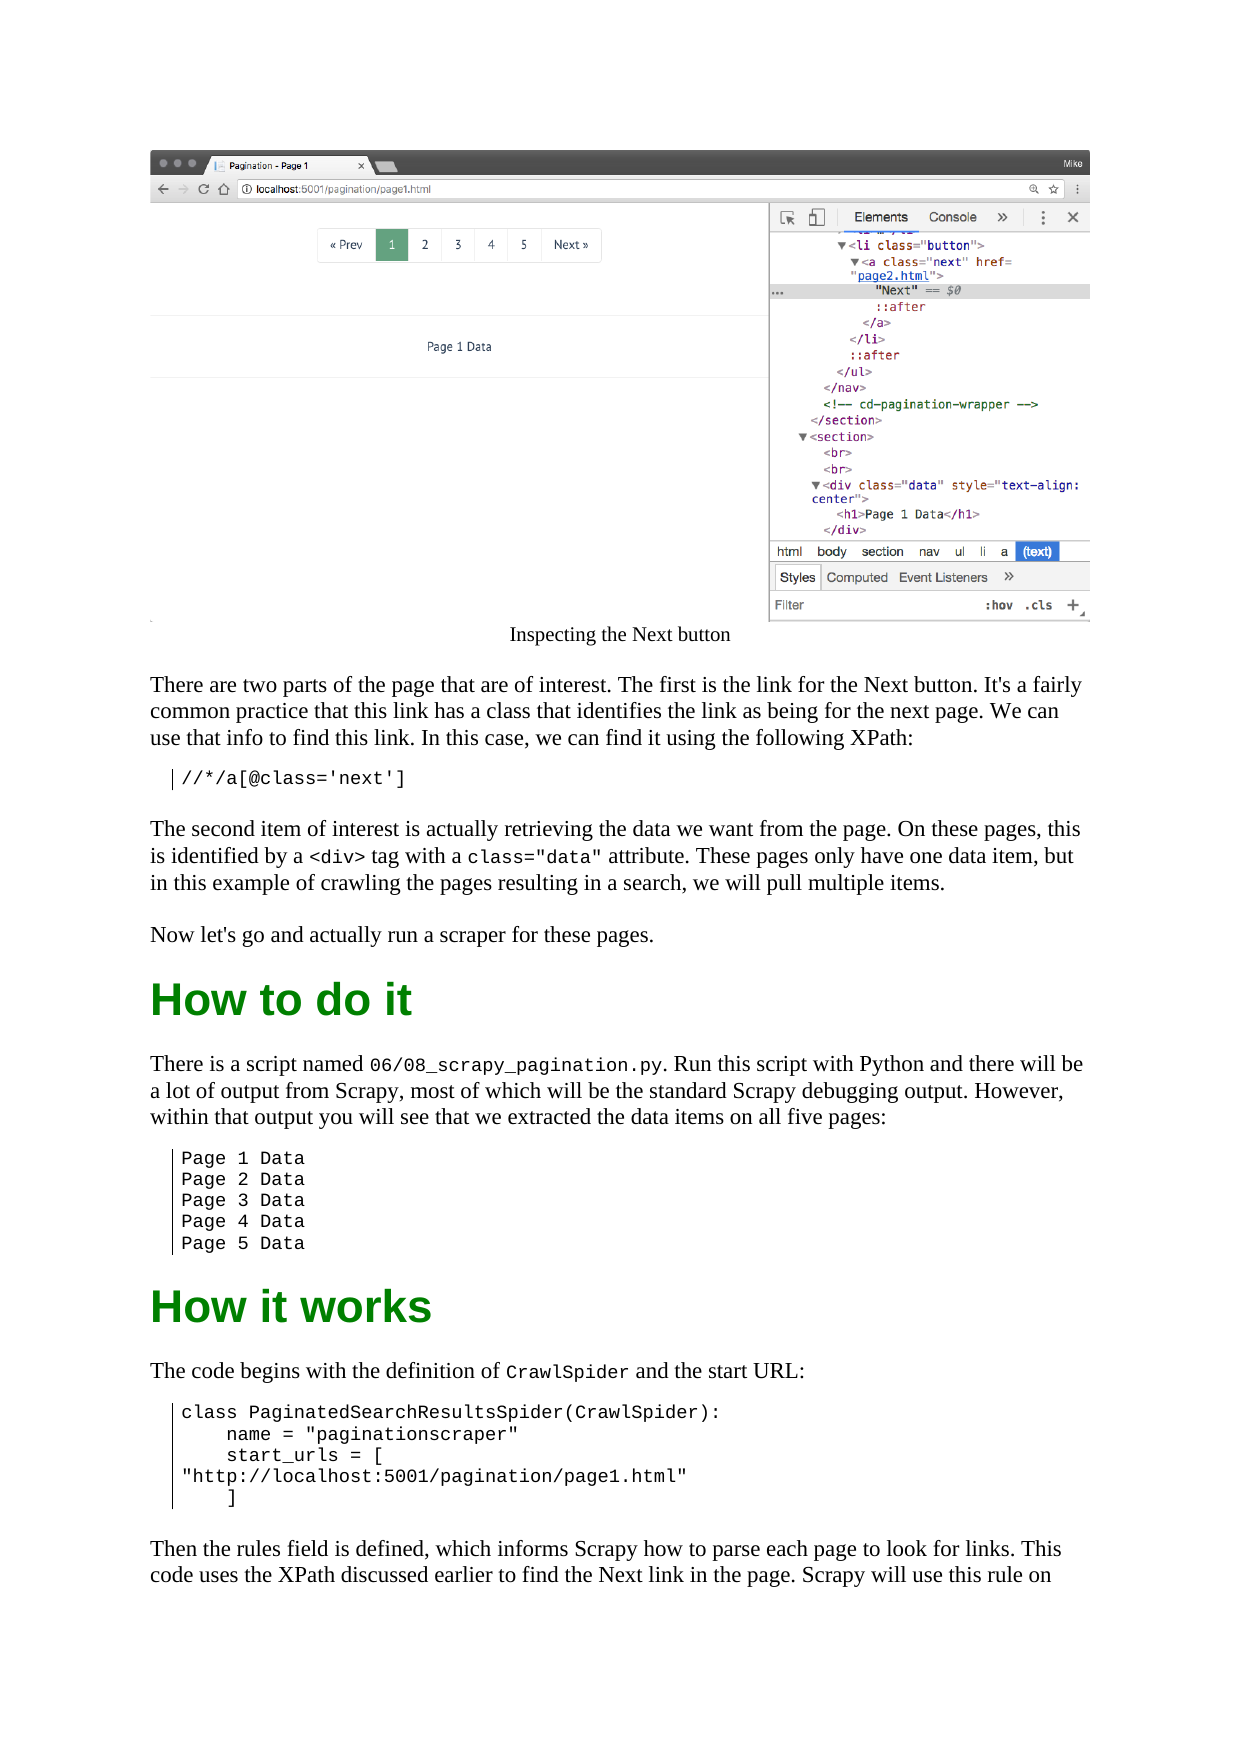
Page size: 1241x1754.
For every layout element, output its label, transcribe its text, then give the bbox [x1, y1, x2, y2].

text Inspecting the Next button [150, 622, 1090, 646]
text The code begins with the definition of CrawlSpider and the start URL: [150, 1357, 1090, 1384]
subtitle How it works [150, 1280, 1090, 1332]
text //*/a[@class='next'] [173, 769, 1090, 790]
picture [150, 150, 1090, 622]
text The second item of interest is actually retrieving the data we want from the page. On these pages, this is identified by a <div> tag with a class="data" attribute. These pages only have one data item, but in this example of crawling the pages resulting in a search, we will pull multiple items. [150, 815, 1090, 895]
text There are two parts of the page that are of interest. The first is the link for the Next button. It's a fairly common practice that this link has a class that identifies the link as being for the next page. We can use that info to find this link. In this case, we can find it using the following XPath: [150, 671, 1090, 750]
text Now let's go and actually run a scraper for these pages. [150, 920, 1090, 947]
subtitle How to do it [150, 972, 1090, 1025]
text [150, 1534, 1090, 1588]
text Page 1 Data Page 2 Data Page 3 Data Page 4 Data Page 5 Data [171, 1148, 1090, 1255]
text There is a script named 06/08_scrapy_pagination.py. Run this script with Python and there will be a lot of output from Scrapy, most of which will be the standard Scrapy debugging output. However, within that output you will see that we extracted the data items on all five pages: [150, 1050, 1090, 1130]
text class PaginatedSearchResultsSpider(CrawlSpider): name = "paginationscraper" start_urls = [ "http://localhost:5001/pagination/page1.html" ] [173, 1403, 1090, 1509]
